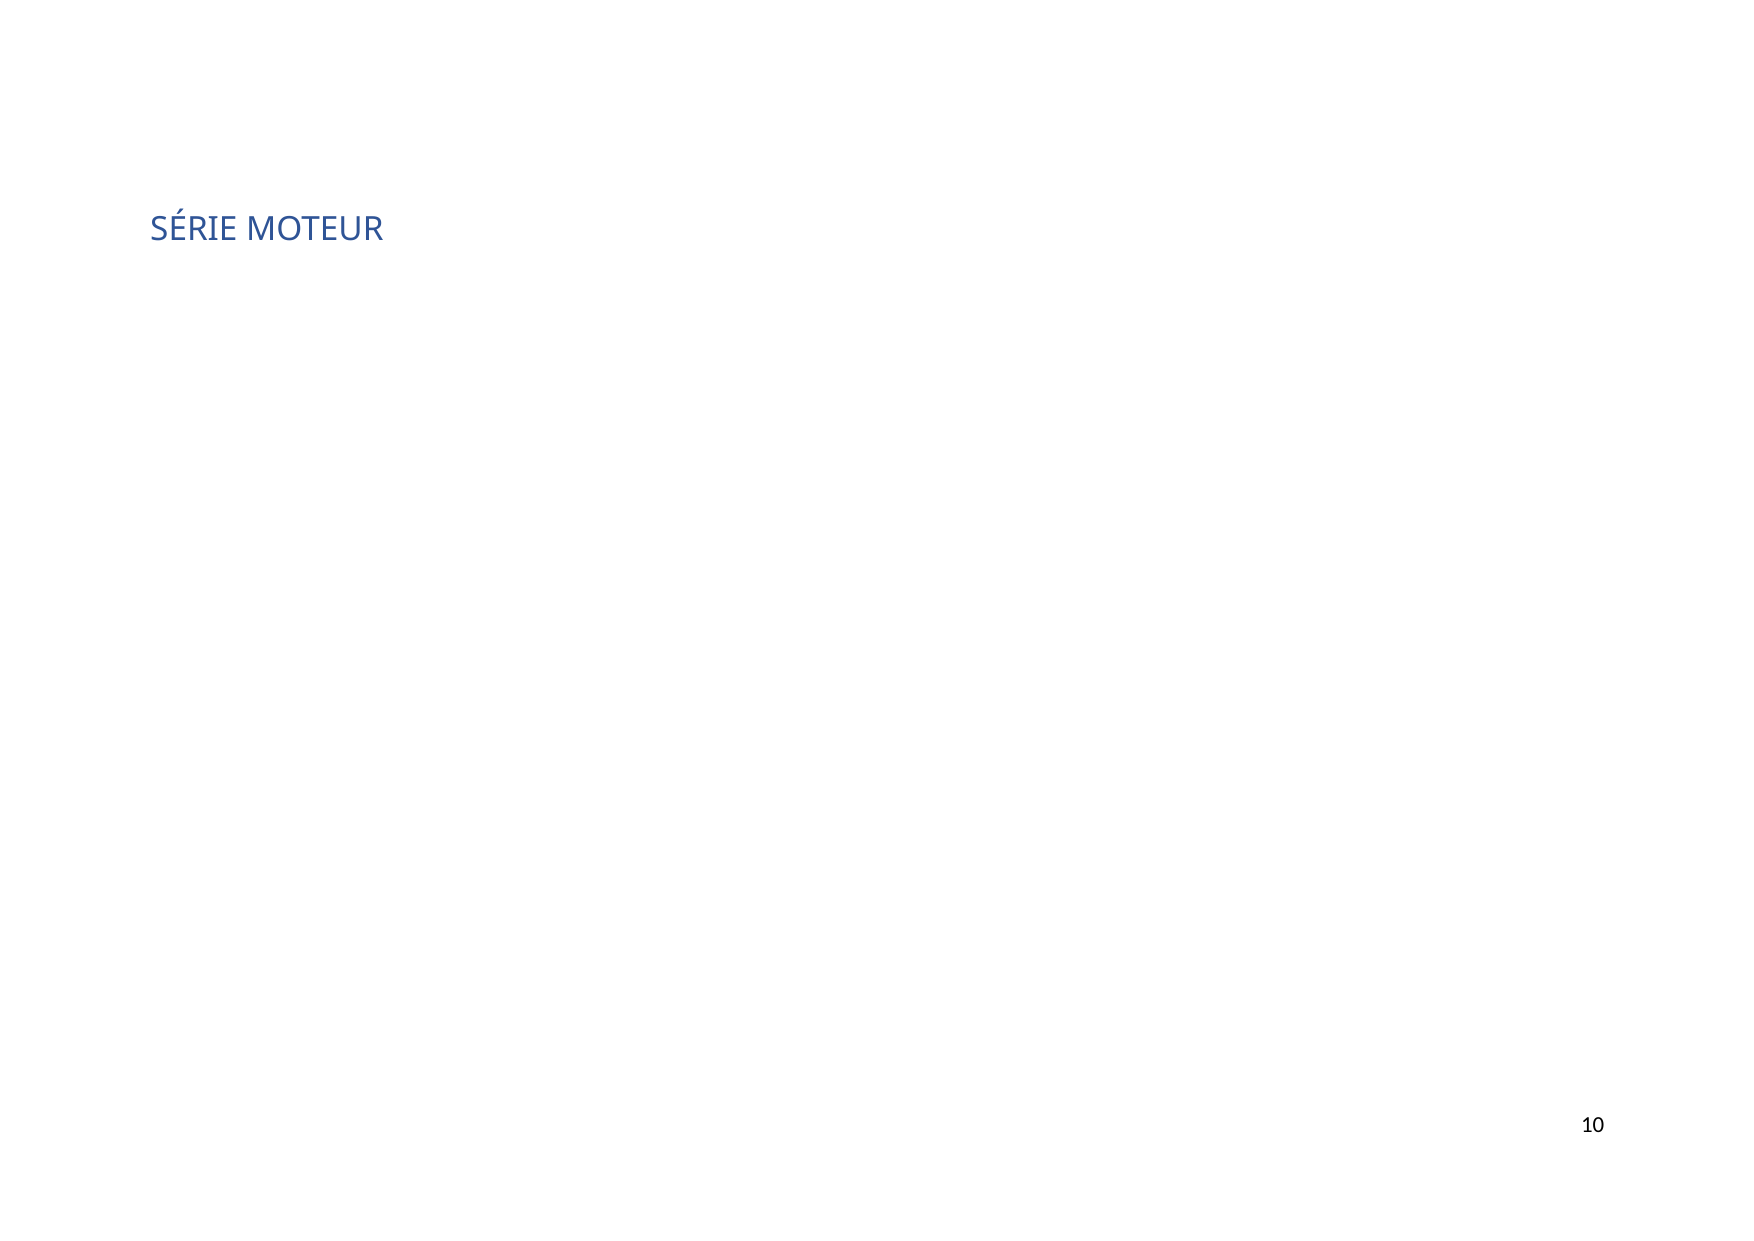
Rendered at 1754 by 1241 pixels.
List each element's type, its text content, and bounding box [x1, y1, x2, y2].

subtitle SÉRIE MOTEUR [150, 205, 1604, 251]
